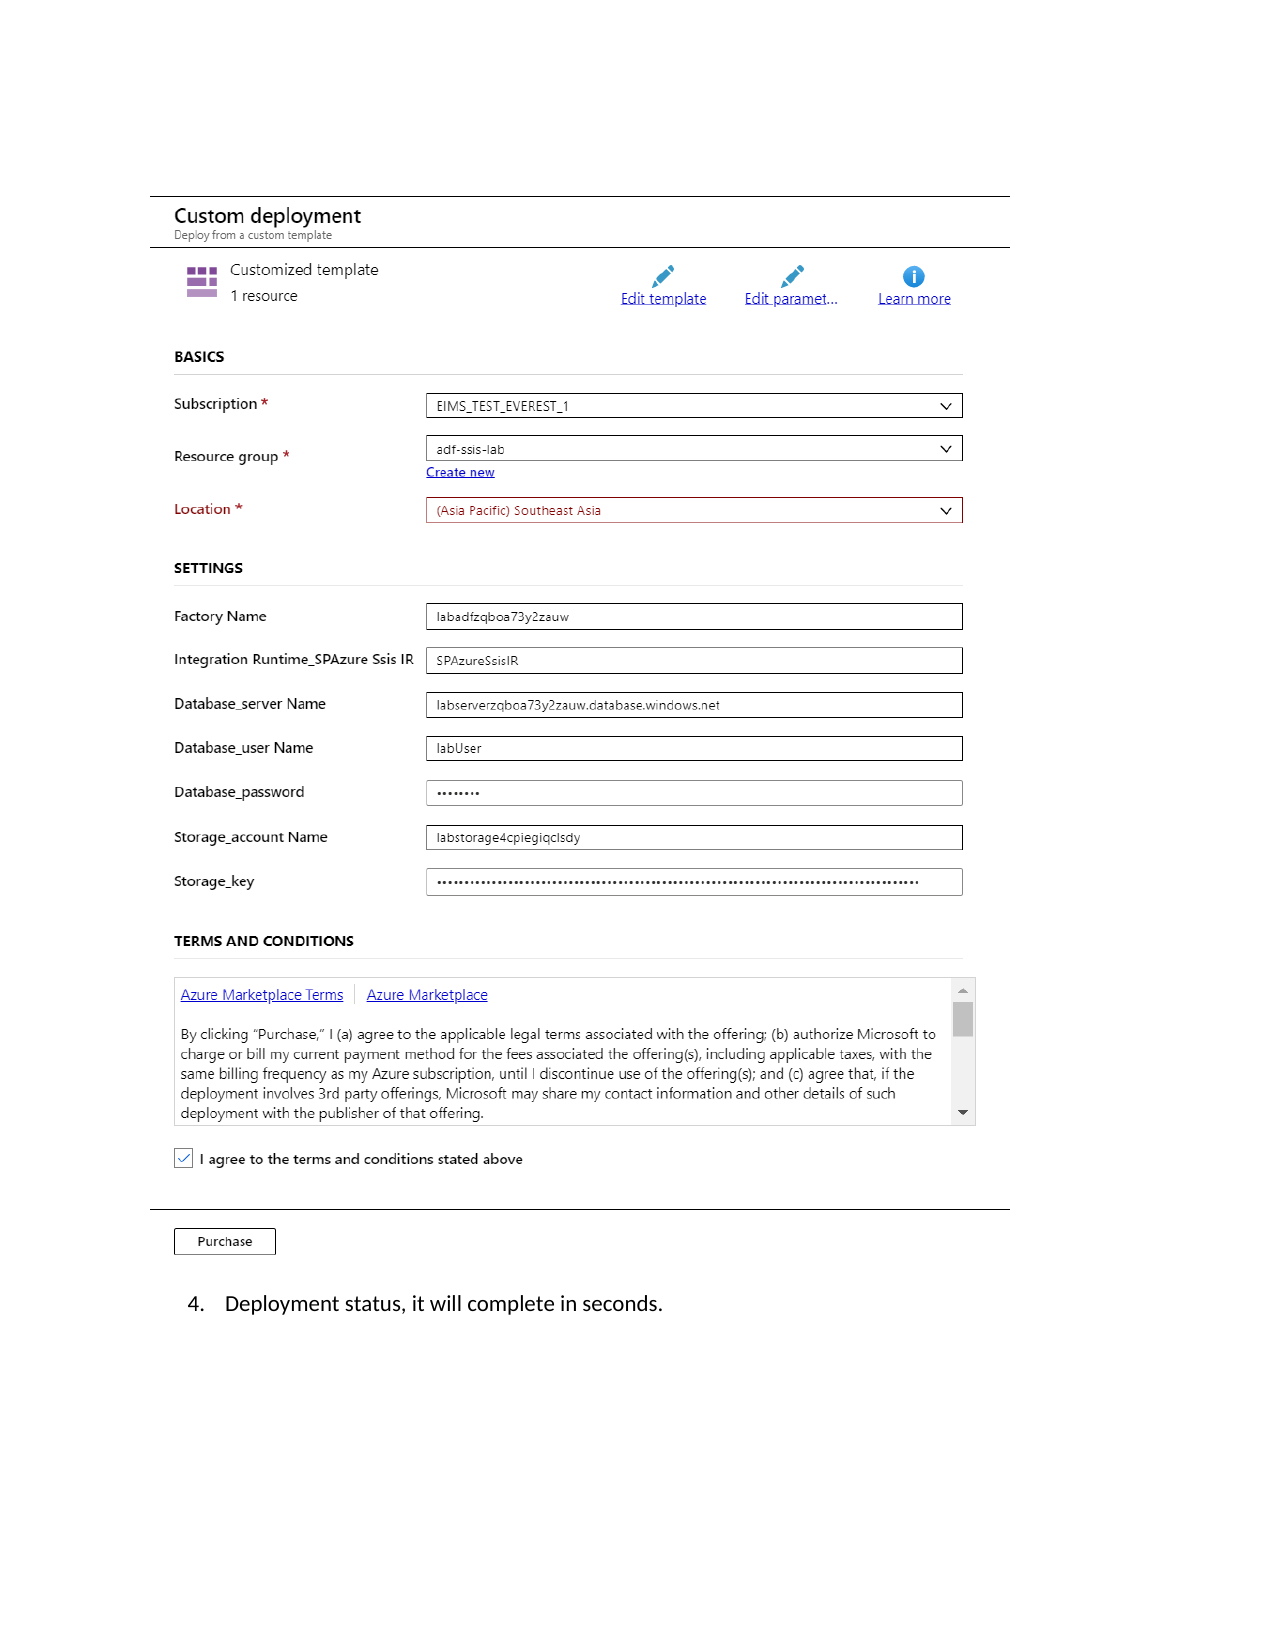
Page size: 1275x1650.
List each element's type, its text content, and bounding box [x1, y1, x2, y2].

list Deployment status, it will complete in seconds. [187, 1289, 1125, 1317]
picture [150, 196, 1010, 1270]
